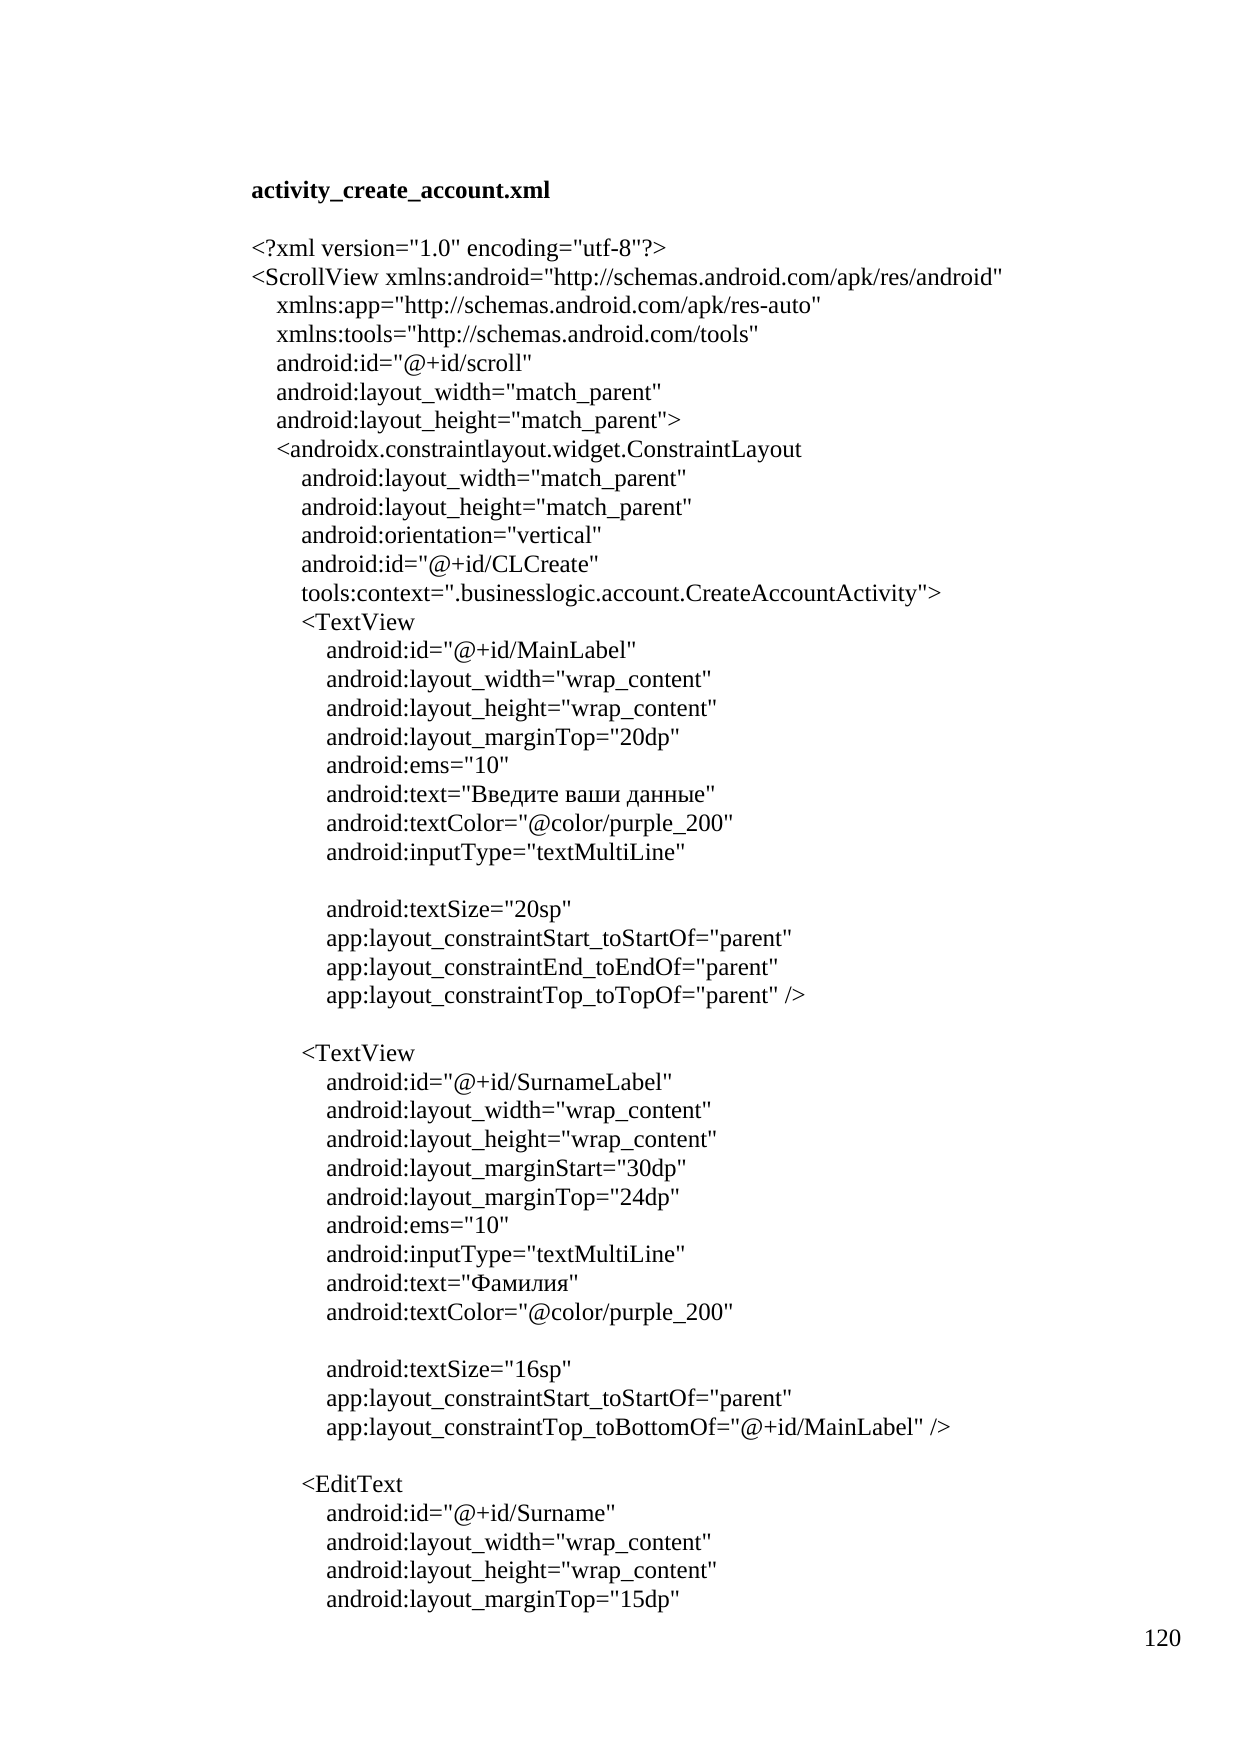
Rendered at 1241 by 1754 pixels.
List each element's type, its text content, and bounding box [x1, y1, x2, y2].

text android:orientation="vertical" [177, 521, 1181, 549]
text activity_create_account.xml [177, 176, 1181, 204]
text <androidx.constraintlayout.widget.ConstraintLayout [177, 434, 1181, 463]
text app:layout_constraintStart_toStartOf="parent" [177, 923, 1181, 952]
text android:id="@+id/CLCreate" [177, 549, 1181, 578]
text <ScrollView xmlns:android="http://schemas.android.com/apk/res/android" [177, 262, 1181, 291]
text android:layout_marginTop="20dp" [177, 722, 1181, 751]
text android:layout_width="wrap_content" [177, 1096, 1181, 1124]
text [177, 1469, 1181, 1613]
text android:layout_height="match_parent" [177, 492, 1181, 521]
text android:ems="10" [177, 751, 1181, 779]
text app:layout_constraintEnd_toEndOf="parent" [177, 952, 1181, 981]
text android:text="Введите ваши данные" [177, 779, 1181, 808]
text android:inputType="textMultiLine" [177, 837, 1181, 866]
text app:layout_constraintTop_toTopOf="parent" /> [177, 981, 1181, 1009]
text android:layout_width="match_parent" [177, 377, 1181, 406]
text tools:context=".businesslogic.account.CreateAccountActivity"> [177, 578, 1181, 607]
text android:layout_width="match_parent" [177, 463, 1181, 492]
text android:id="@+id/MainLabel" [177, 636, 1181, 664]
text android:textColor="@color/purple_200" [177, 808, 1181, 837]
text xmlns:app="http://schemas.android.com/apk/res-auto" [177, 291, 1181, 319]
text xmlns:tools="http://schemas.android.com/tools" [177, 319, 1181, 348]
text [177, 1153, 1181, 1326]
text <TextView [177, 607, 1181, 636]
text <?xml version="1.0" encoding="utf-8"?> [177, 233, 1181, 262]
text android:layout_height="match_parent"> [177, 406, 1181, 434]
text android:textSize="20sp" [177, 894, 1181, 923]
text android:id="@+id/SurnameLabel" [177, 1067, 1181, 1096]
text android:layout_height="wrap_content" [177, 693, 1181, 722]
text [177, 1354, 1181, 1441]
text android:layout_width="wrap_content" [177, 664, 1181, 693]
text android:layout_height="wrap_content" [177, 1124, 1181, 1153]
text <TextView [177, 1038, 1181, 1067]
text android:id="@+id/scroll" [177, 348, 1181, 377]
